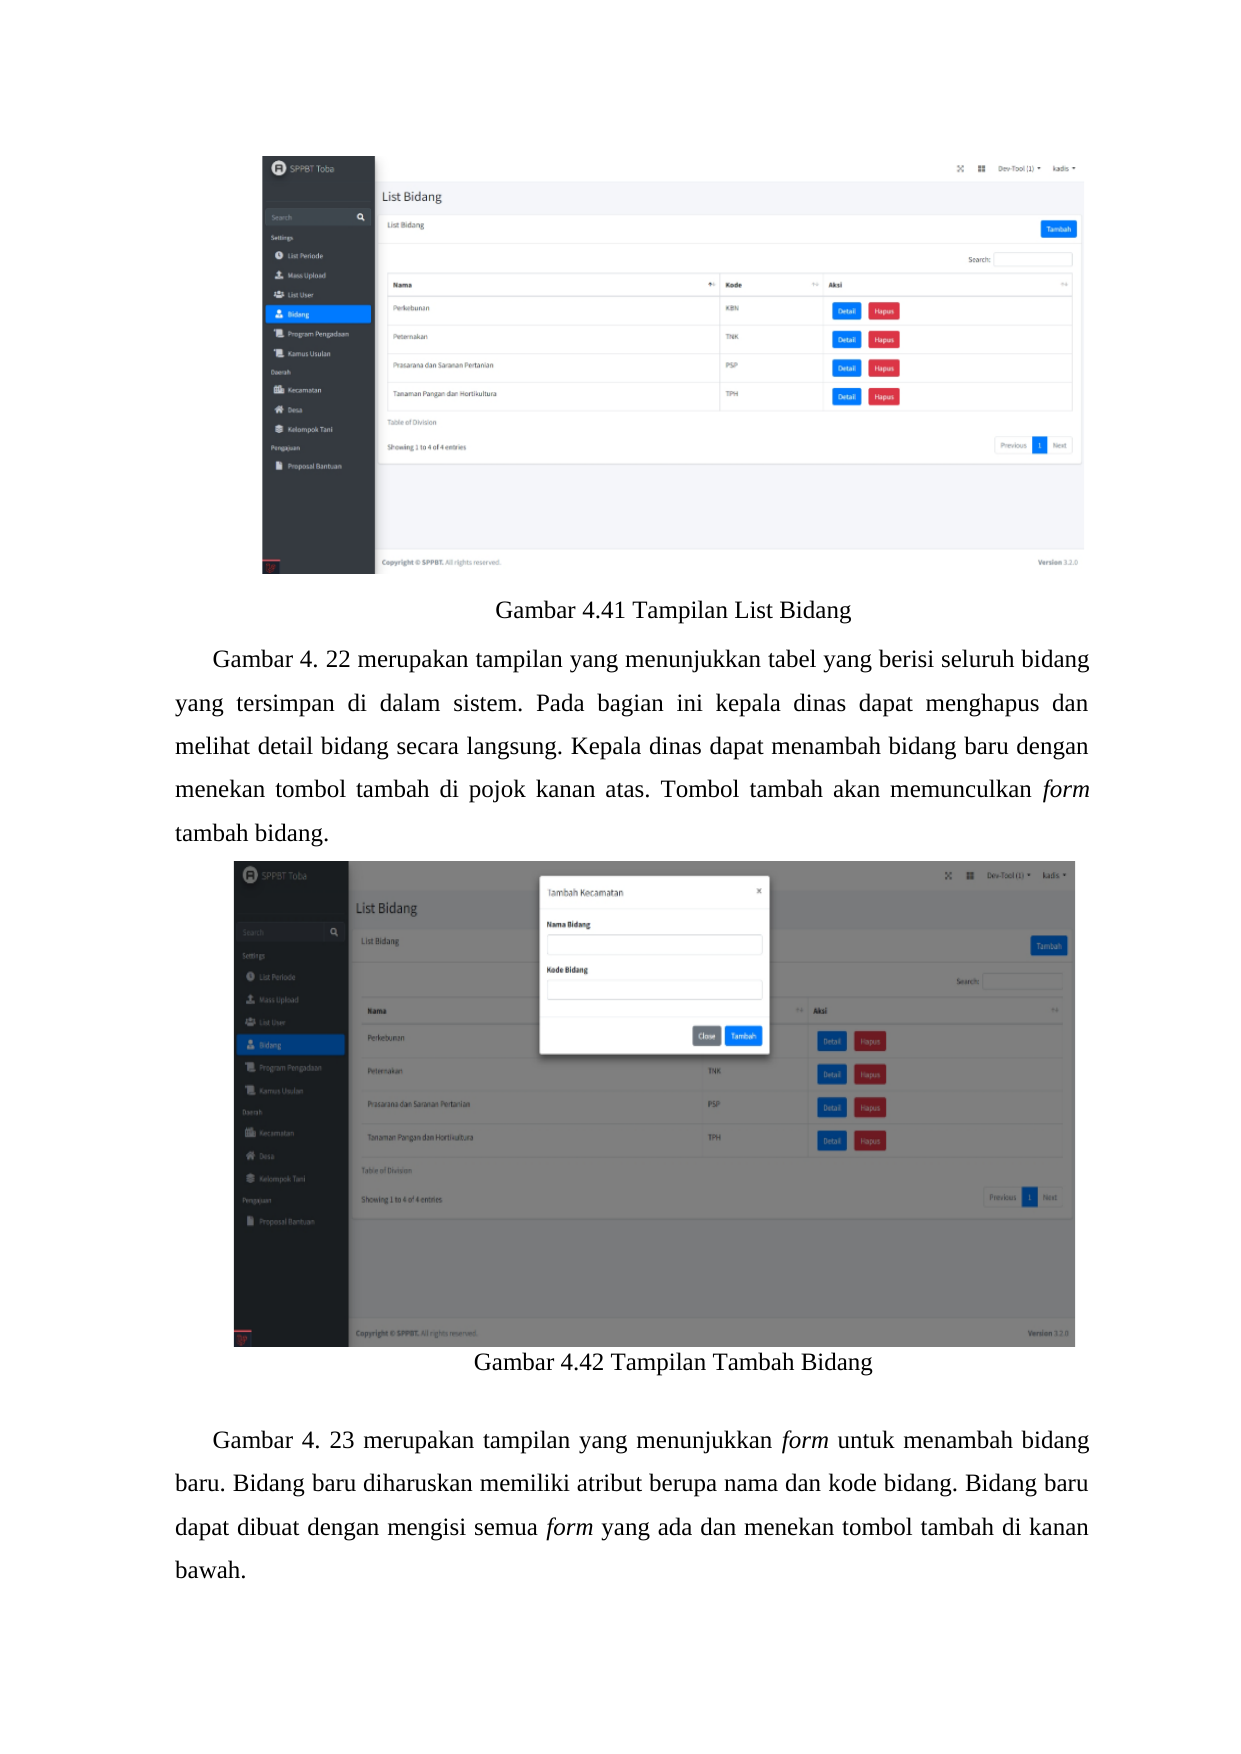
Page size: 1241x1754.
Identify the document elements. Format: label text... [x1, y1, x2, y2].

picture [233, 861, 1076, 1347]
text Gambar 4. 23 merupakan tampilan yang menunjukkan form untuk menambah bidang baru. Bidang baru diharuskan memiliki atribut berupa nama dan kode bidang. Bidang baru dapat dibuat dengan mengisi semua form yang ada dan menekan tombol tambah di kanan bawah. [175, 1425, 1090, 1584]
picture [262, 156, 1085, 574]
text Gambar 4. 22 merupakan tampilan yang menunjukkan tabel yang berisi seluruh bidang yang tersimpan di dalam sistem. Pada bagian ini kepala dinas dapat menghapus dan melihat detail bidang secara langsung. Kepala dinas dapat menambah bidang baru dengan menekan tombol tambah di pojok kanan atas. Tombol tambah akan memunculkan form tambah bidang. [175, 644, 1090, 847]
